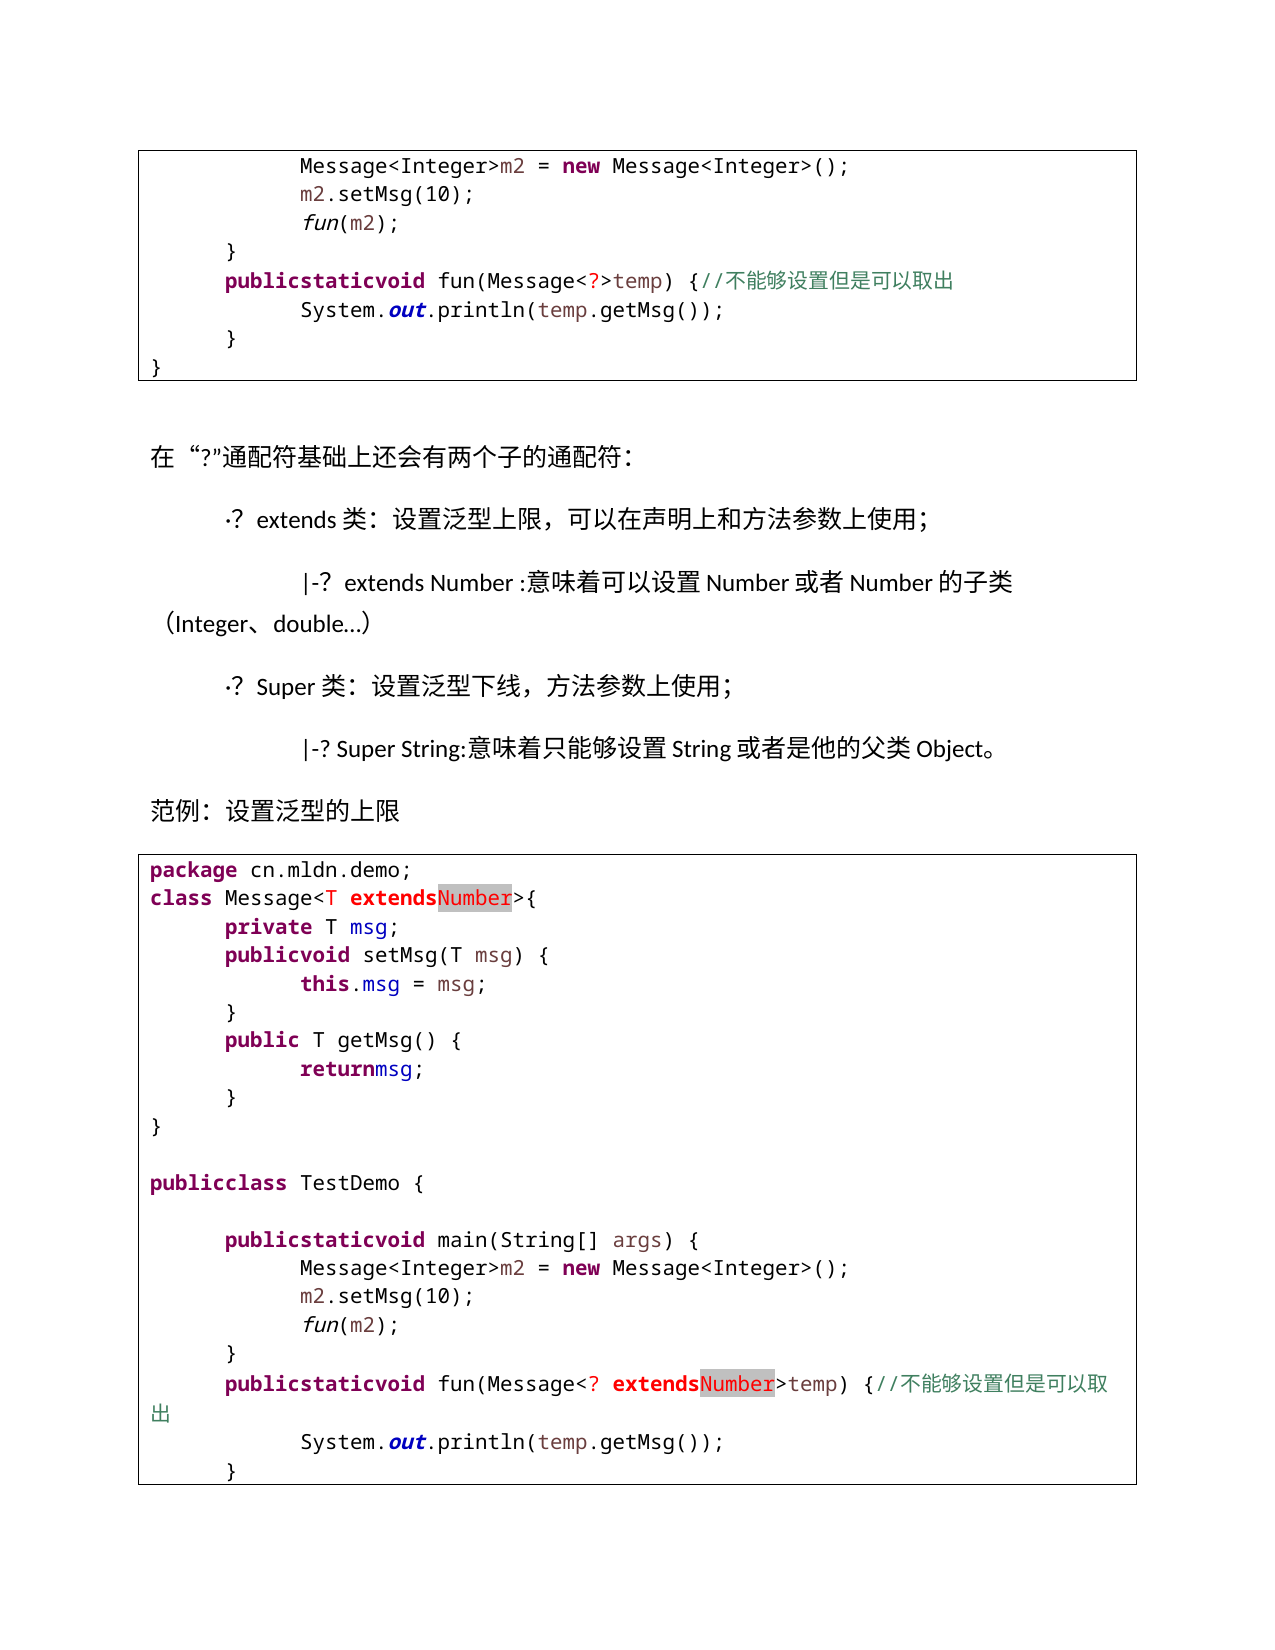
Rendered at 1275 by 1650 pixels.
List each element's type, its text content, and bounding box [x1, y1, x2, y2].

text 范例：设置泛型的上限 [150, 791, 1125, 828]
text |-？extends Number :意味着可以设置Number或者Number的子类（Integer、double…） [150, 562, 1125, 640]
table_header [139, 151, 1136, 380]
text ·？Super 类：设置泛型下线，方法参数上使用； [150, 666, 1125, 703]
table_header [139, 855, 1136, 1484]
text |-? Super String:意味着只能够设置String或者是他的父类Object。 [150, 729, 1125, 765]
text 在“?”通配符基础上还会有两个子的通配符： [150, 437, 1125, 473]
text ·？extends 类：设置泛型上限，可以在声明上和方法参数上使用； [150, 500, 1125, 536]
